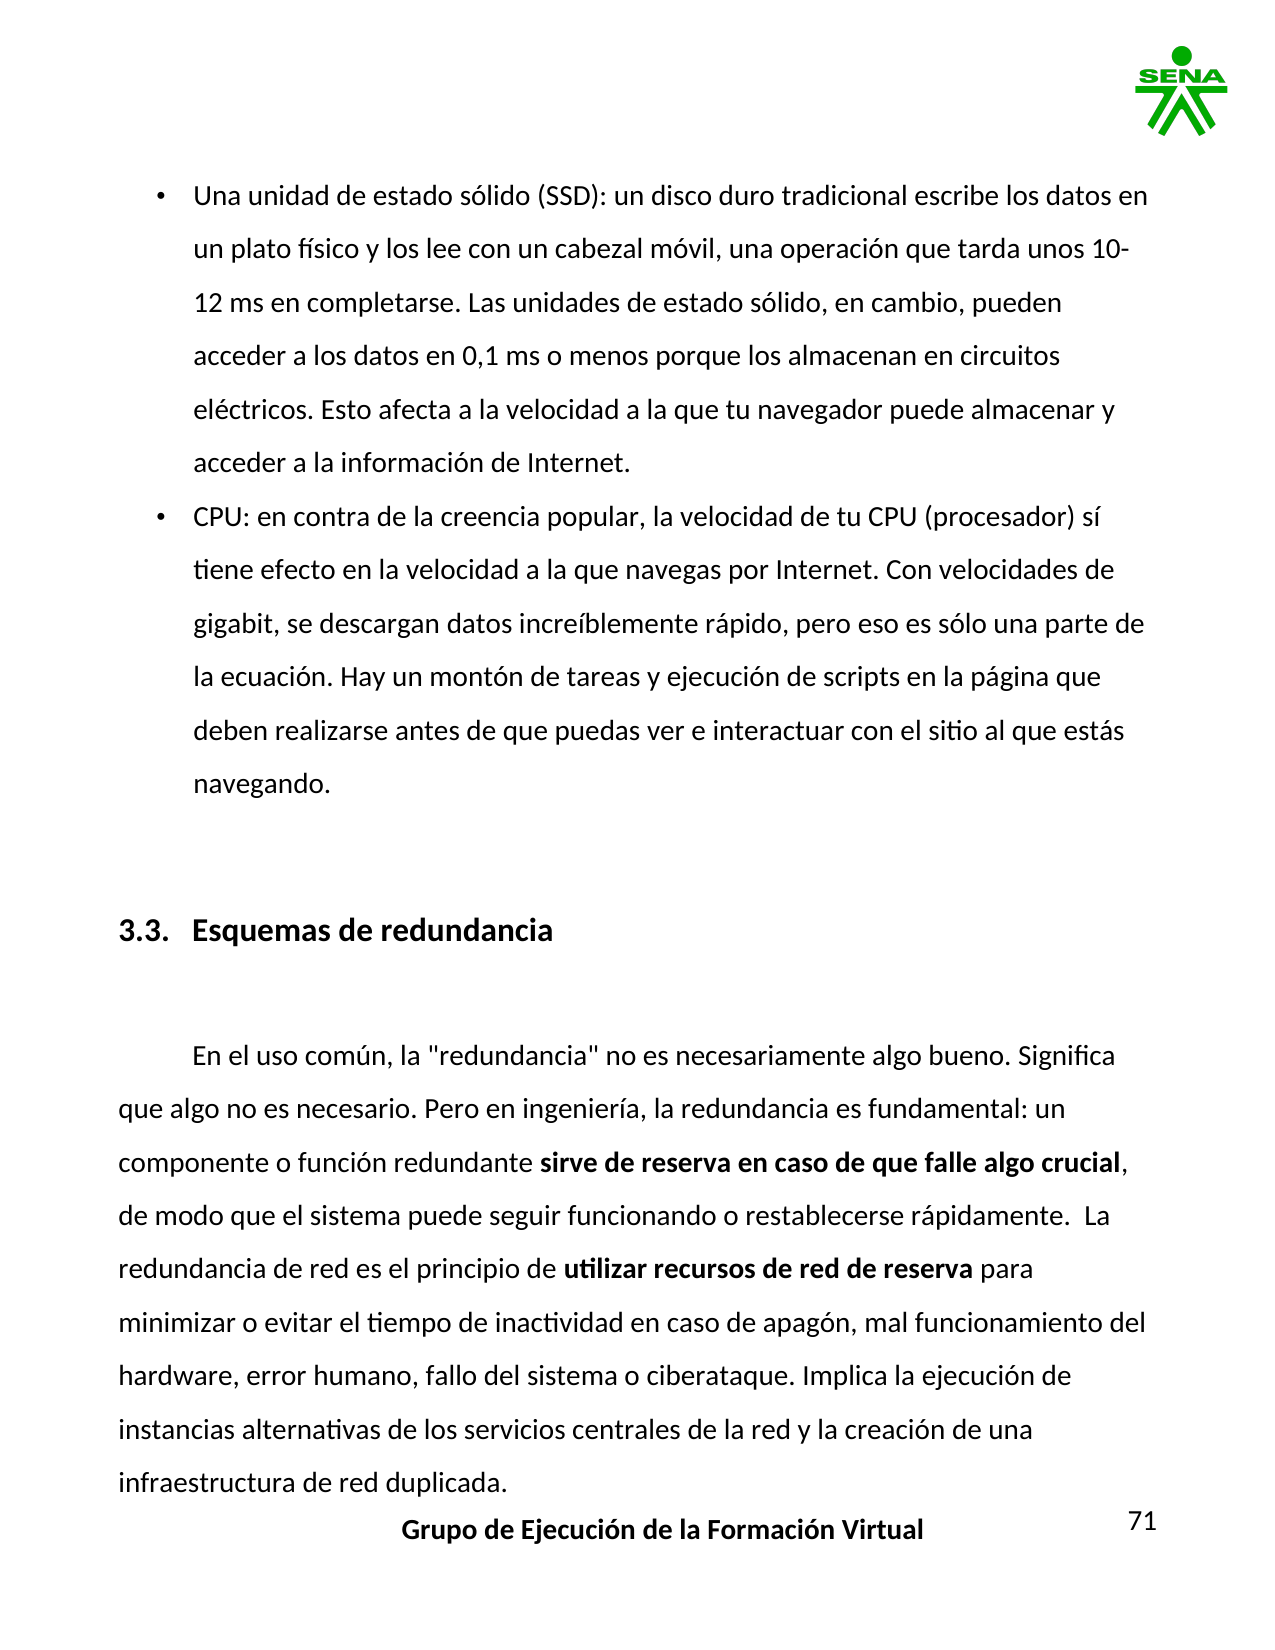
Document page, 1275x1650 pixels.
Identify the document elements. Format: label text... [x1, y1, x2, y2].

list CPU: en contra de la creencia popular, la velocidad de tu CPU (procesador) sí tiene efecto en la velocidad a la que navegas por Internet. Con velocidades de gigabit, se descargan datos increíblemente rápido, pero eso es sólo una parte de la ecuación. Hay un montón de tareas y ejecución de scripts en la página que deben realizarse antes de que puedas ver e interactuar con el sitio al que estás navegando. [156, 498, 1157, 801]
list Una unidad de estado sólido (SSD): un disco duro tradicional escribe los datos en un plato físico y los lee con un cabezal móvil, una operación que tarda unos 10-12 ms en completarse. Las unidades de estado sólido, en cambio, pueden acceder a los datos en 0,1 ms o menos porque los almacenan en circuitos eléctricos. Esto afecta a la velocidad a la que tu navegador puede almacenar y acceder a la información de Internet. [156, 177, 1157, 480]
picture [1135, 46, 1228, 136]
text En el uso común, la "redundancia" no es necesariamente algo bueno. Significa que algo no es necesario. Pero en ingeniería, la redundancia es fundamental: un componente o función redundante sirve de reserva en caso de que falle algo crucial, de modo que el sistema puede seguir funcionando o restablecerse rápidamente. La redundancia de red es el principio de utilizar recursos de red de reserva para minimizar o evitar el tiempo de inactividad en caso de apagón, mal funcionamiento del hardware, error humano, fallo del sistema o ciberataque. Implica la ejecución de instancias alternativas de los servicios centrales de la red y la creación de una infraestructura de red duplicada. [118, 1037, 1157, 1500]
subtitle Esquemas de redundancia [118, 909, 1157, 950]
